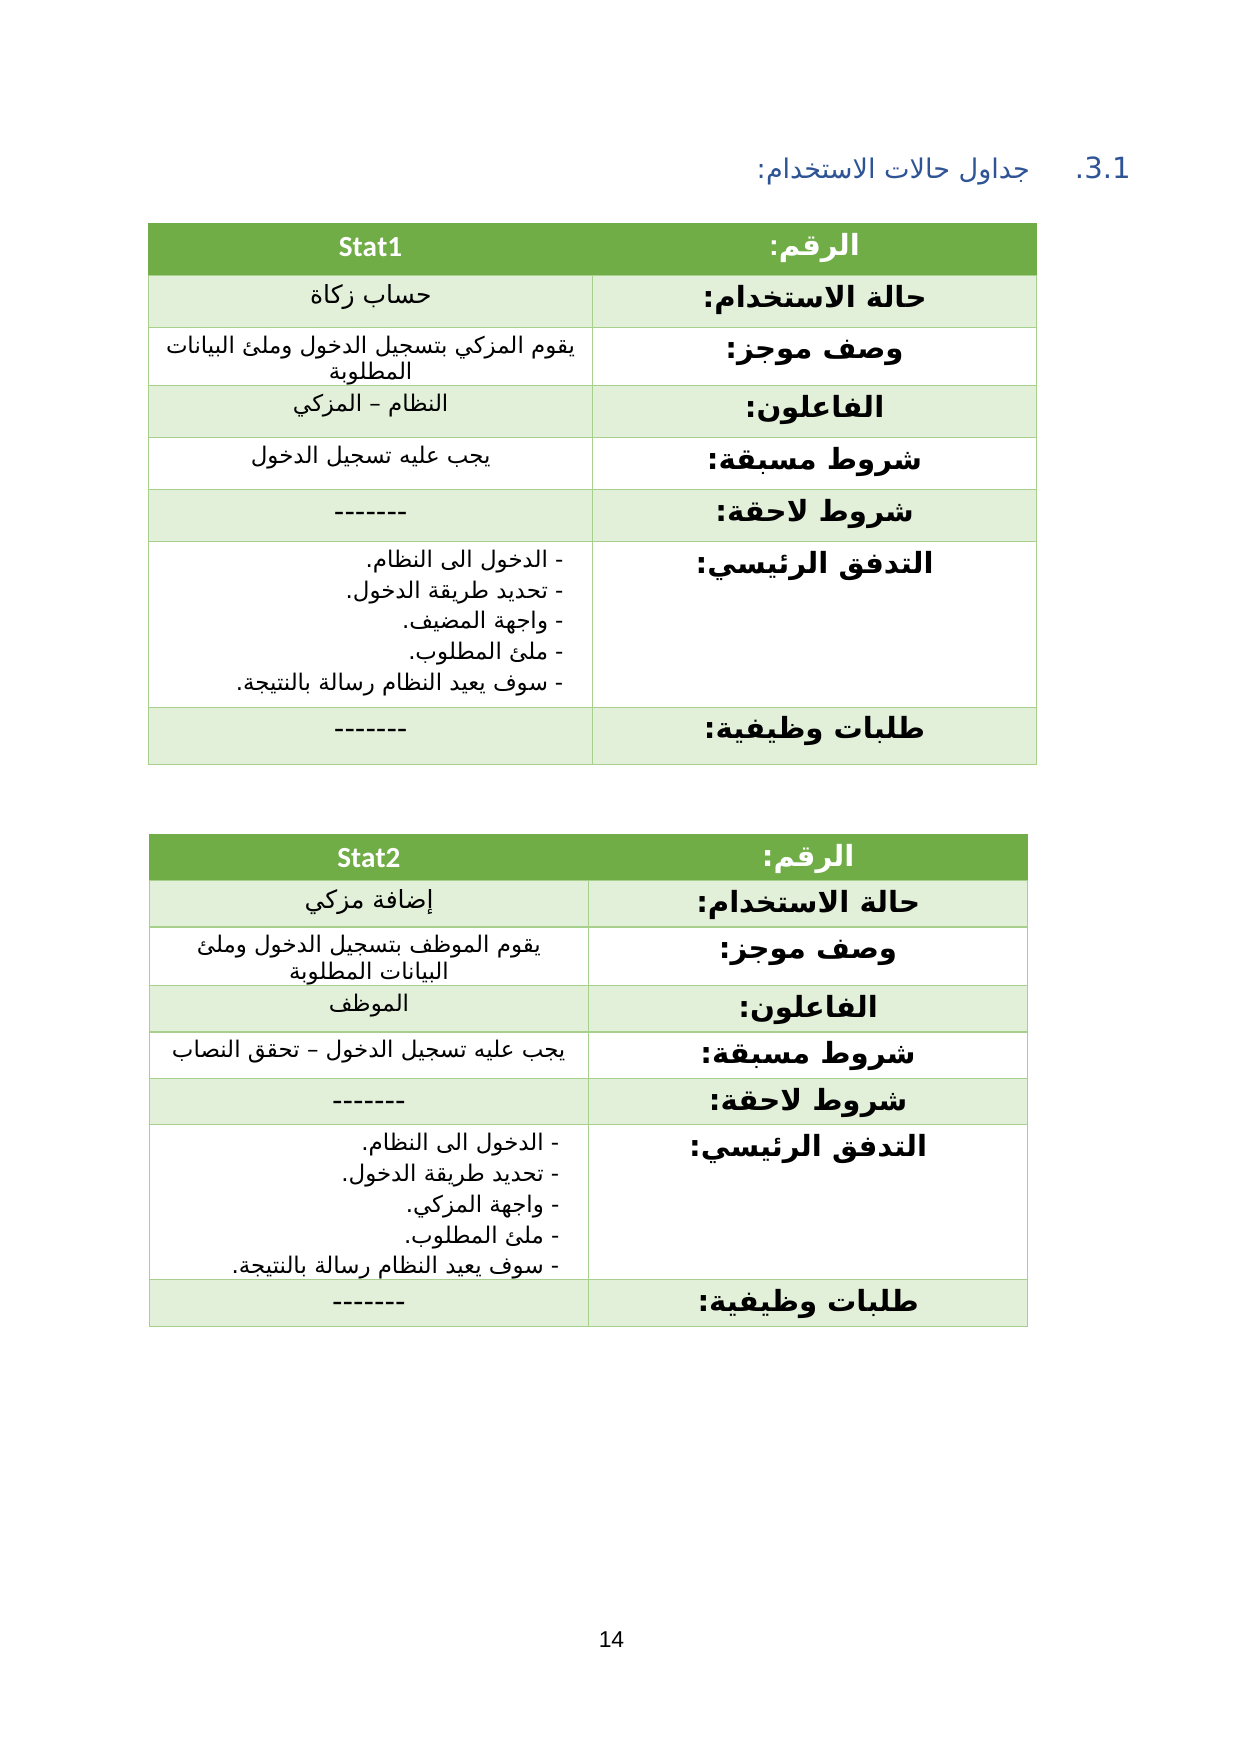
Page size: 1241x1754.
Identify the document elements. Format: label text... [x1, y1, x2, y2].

table_cell وصف موجز: [593, 328, 1036, 385]
table_cell ------- [150, 1079, 588, 1124]
table_header الرقم: [593, 224, 1036, 275]
table_header Stat1 [149, 224, 592, 275]
table_cell يقوم المزكي بتسجيل الدخول وملئ البيانات المطلوبة [149, 328, 592, 385]
table_cell وصف موجز: [589, 928, 1027, 985]
table_cell - الدخول الى النظام. - تحديد طريقة الدخول. - واجهة المضيف. - ملئ المطلوب. - سوف يعيد النظام رسالة بالنتيجة. [149, 542, 592, 707]
table_cell - الدخول الى النظام. - تحديد طريقة الدخول. - واجهة المزكي. - ملئ المطلوب. - سوف يعيد النظام رسالة بالنتيجة. [150, 1125, 588, 1279]
table_cell التدفق الرئيسي: [593, 542, 1036, 707]
table_cell شروط مسبقة: [593, 438, 1036, 489]
table_cell التدفق الرئيسي: [589, 1125, 1027, 1279]
table_cell الموظف [150, 986, 588, 1031]
table_cell النظام – المزكي [149, 386, 592, 437]
table_cell الفاعلون: [593, 386, 1036, 437]
table_cell حالة الاستخدام: [589, 881, 1027, 926]
table_cell حالة الاستخدام: [593, 276, 1036, 327]
table_cell شروط لاحقة: [593, 490, 1036, 541]
table_cell يجب عليه تسجيل الدخول [149, 438, 592, 489]
table_cell الفاعلون: [589, 986, 1027, 1031]
table_cell ------- [149, 490, 592, 541]
table_cell يقوم الموظف بتسجيل الدخول وملئ البيانات المطلوبة [150, 928, 588, 985]
table_cell شروط مسبقة: [589, 1033, 1027, 1078]
subtitle جداول حالات الاستخدام: [148, 152, 1075, 186]
table_header الرقم: [589, 835, 1027, 880]
table_cell شروط لاحقة: [589, 1079, 1027, 1124]
table_cell يجب عليه تسجيل الدخول – تحقق النصاب [150, 1033, 588, 1078]
table_header Stat2 [150, 835, 588, 880]
table_cell طلبات وظيفية: [593, 708, 1036, 764]
table_cell ------- [149, 708, 592, 764]
table_cell ------- [150, 1280, 588, 1326]
table_cell إضافة مزكي [150, 881, 588, 926]
table_cell حساب زكاة [149, 276, 592, 327]
table_cell طلبات وظيفية: [589, 1280, 1027, 1326]
